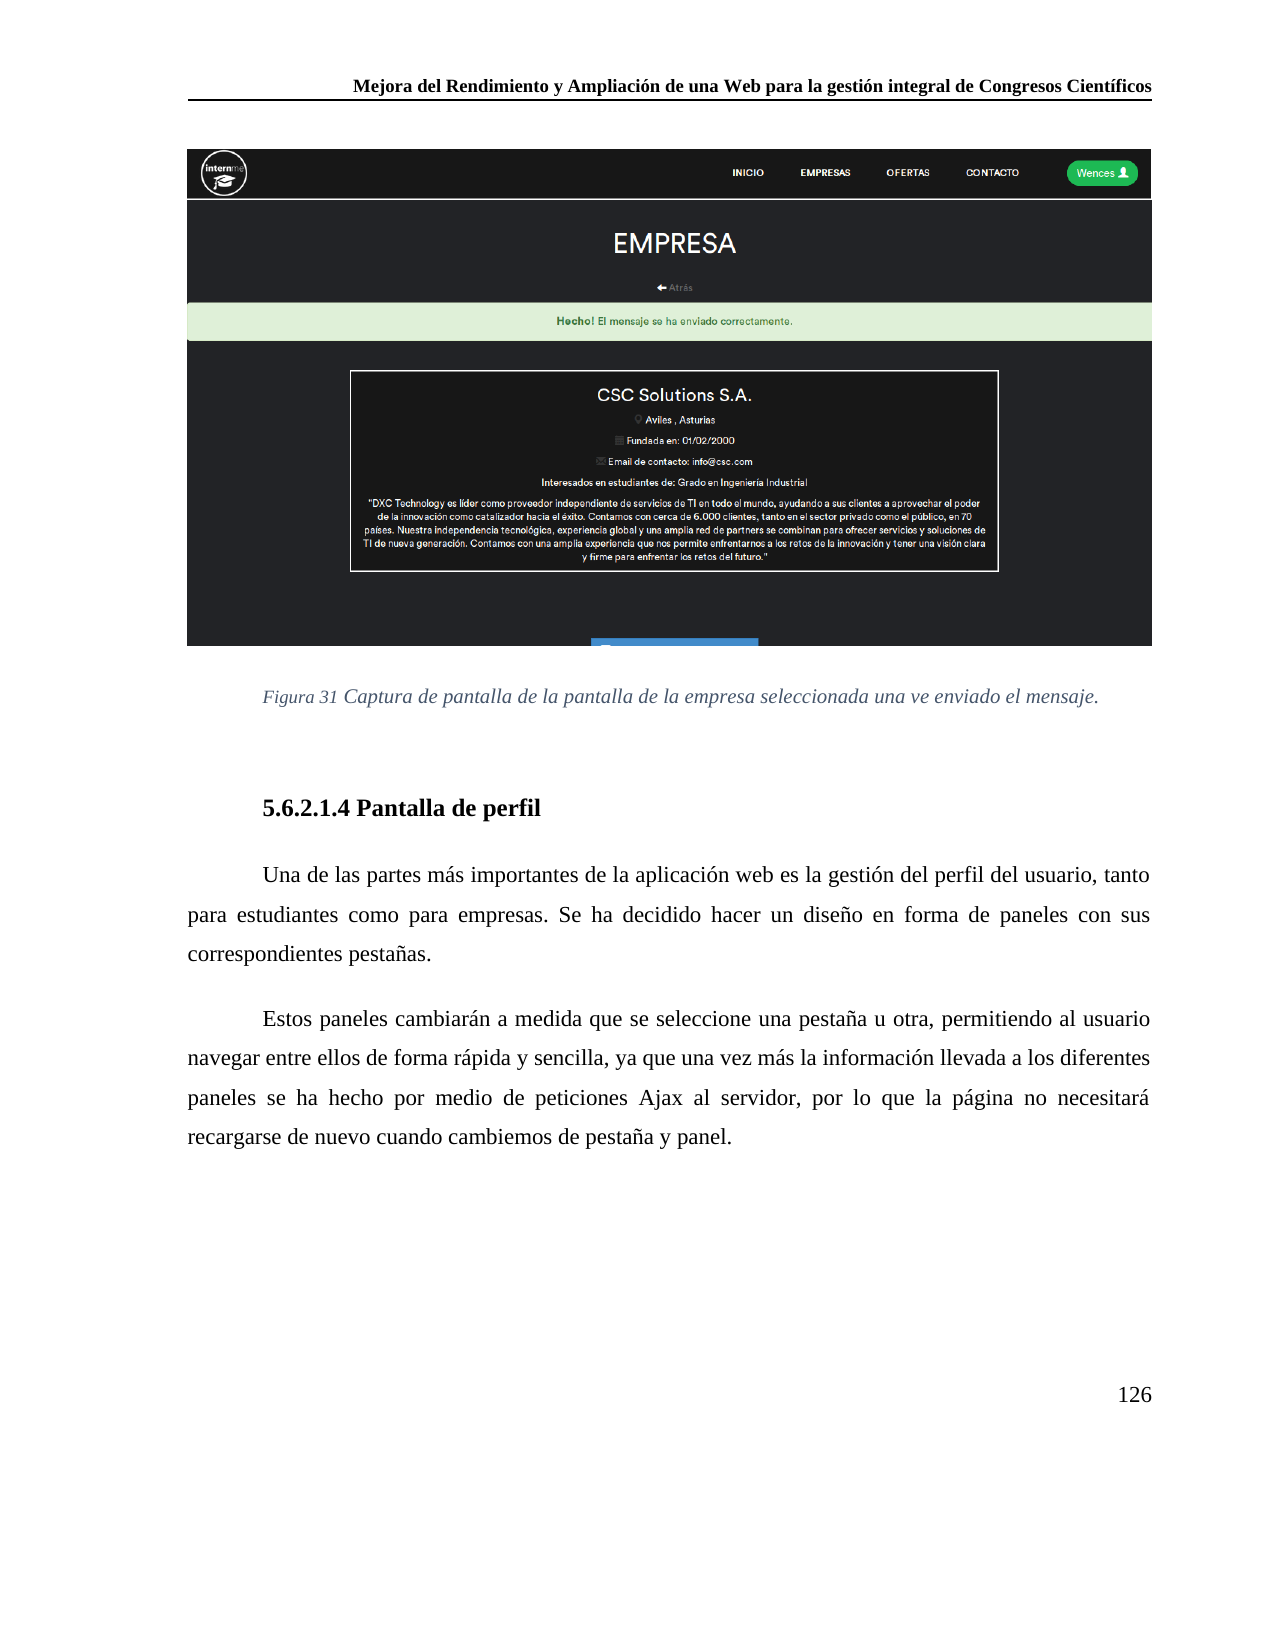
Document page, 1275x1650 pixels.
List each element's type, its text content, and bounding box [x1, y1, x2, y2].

picture [187, 149, 1152, 646]
text Estos paneles cambiarán a medida que se seleccione una pestaña u otra, permitiendo al usuario navegar entre ellos de forma rápida y sencilla, ya que una vez más la información llevada a los diferentes paneles se ha hecho por medio de peticiones Ajax al servidor, por lo que la página no necesitará recargarse de nuevo cuando cambiemos de pestaña y panel. [187, 1005, 1152, 1149]
text Una de las partes más importantes de la aplicación web es la gestión del perfil del usuario, tanto para estudiantes como para empresas. Se ha decidido hacer un diseño en forma de paneles con sus correspondientes pestañas. [187, 861, 1152, 967]
subtitle 5.6.2.1.4 Pantalla de perfil [187, 793, 1152, 822]
